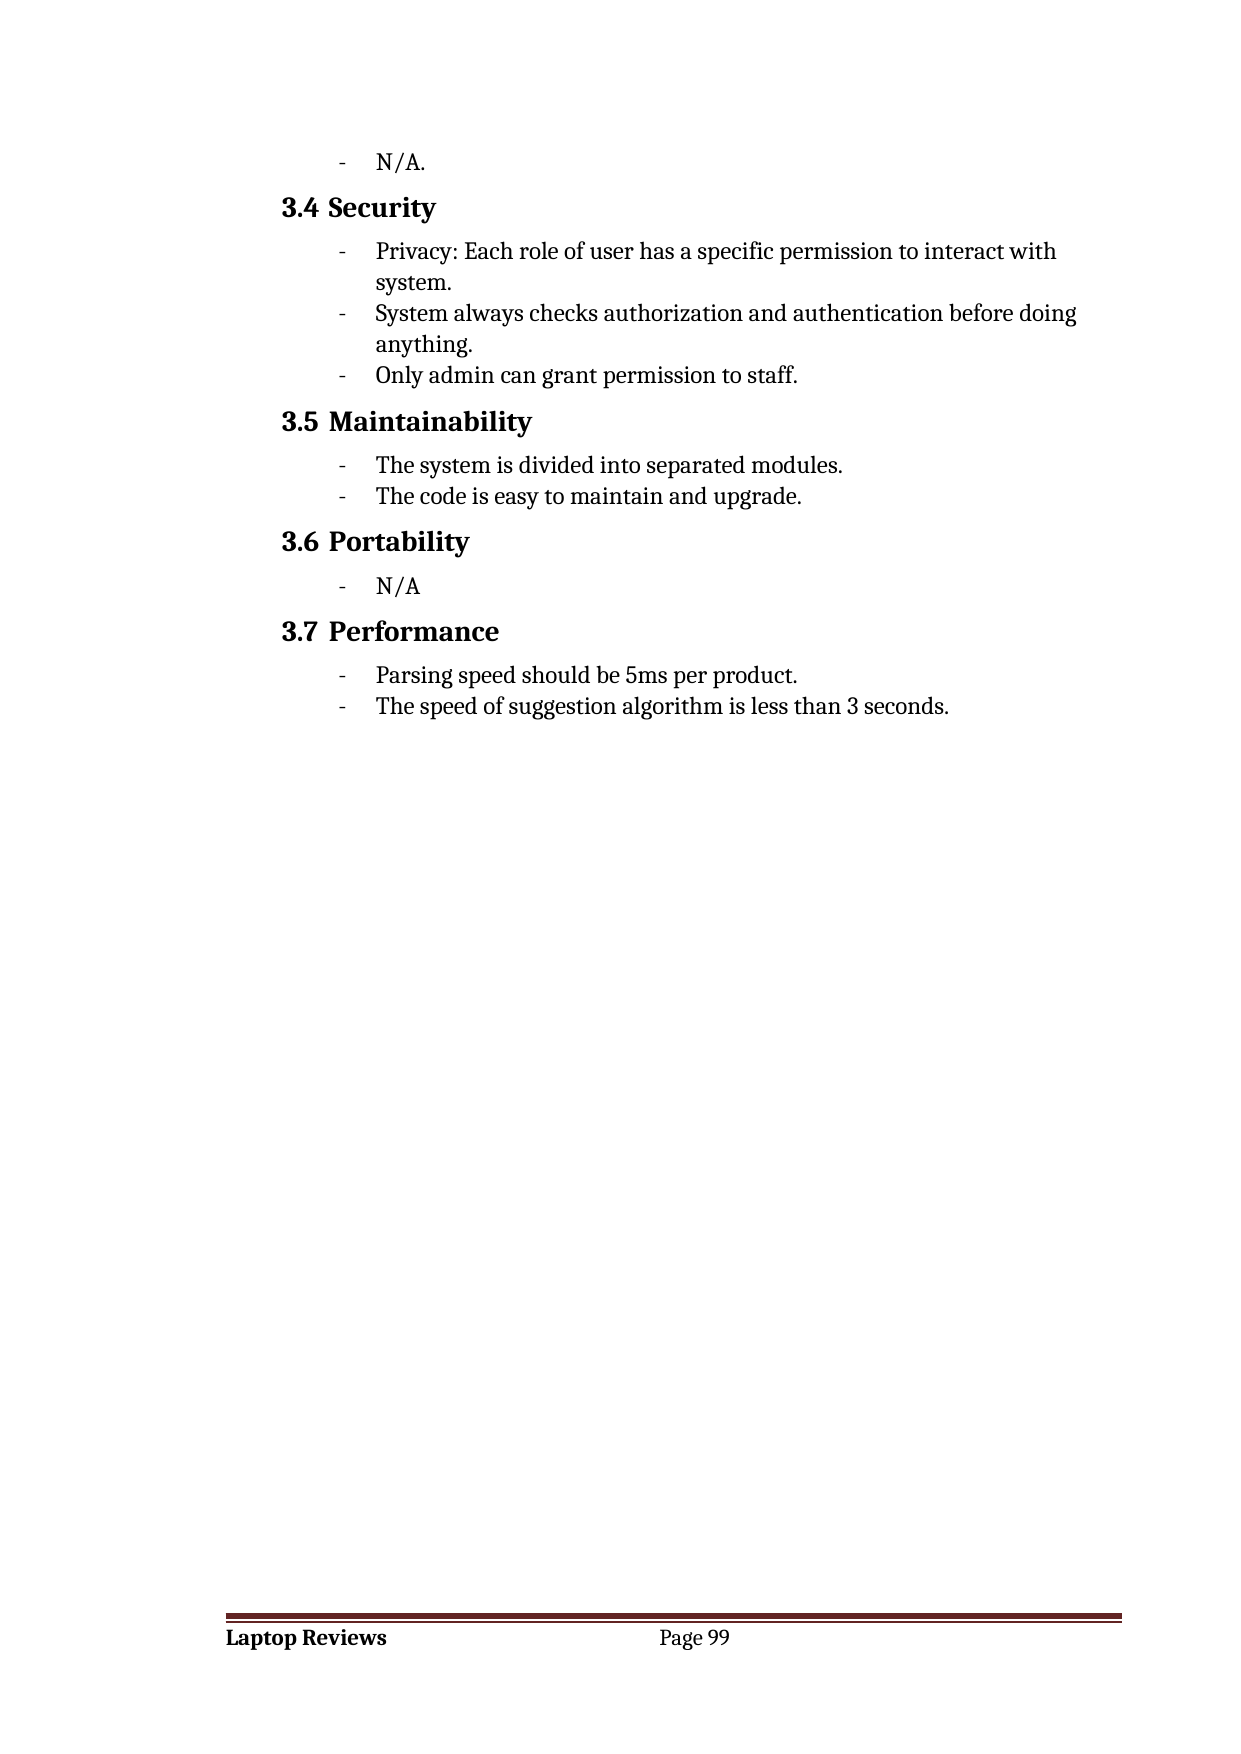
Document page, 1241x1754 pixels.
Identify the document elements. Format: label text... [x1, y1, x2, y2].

list The system is divided into separated modules. [338, 451, 1122, 480]
list N/A. [338, 148, 1122, 176]
list System always checks authorization and authentication before doing anything. [338, 299, 1122, 359]
list N/A [338, 572, 1122, 600]
list Privacy: Each role of user has a specific permission to interact with system. [338, 237, 1122, 297]
subtitle Maintainability [282, 405, 1122, 438]
list Only admin can grant permission to staff. [338, 361, 1122, 390]
subtitle Performance [282, 615, 1122, 649]
list The speed of suggestion algorithm is less than 3 seconds. [338, 692, 1122, 721]
list Parsing speed should be 5ms per product. [338, 661, 1122, 690]
list The code is easy to maintain and upgrade. [338, 482, 1122, 511]
subtitle Portability [282, 526, 1122, 559]
subtitle Security [282, 191, 1122, 225]
